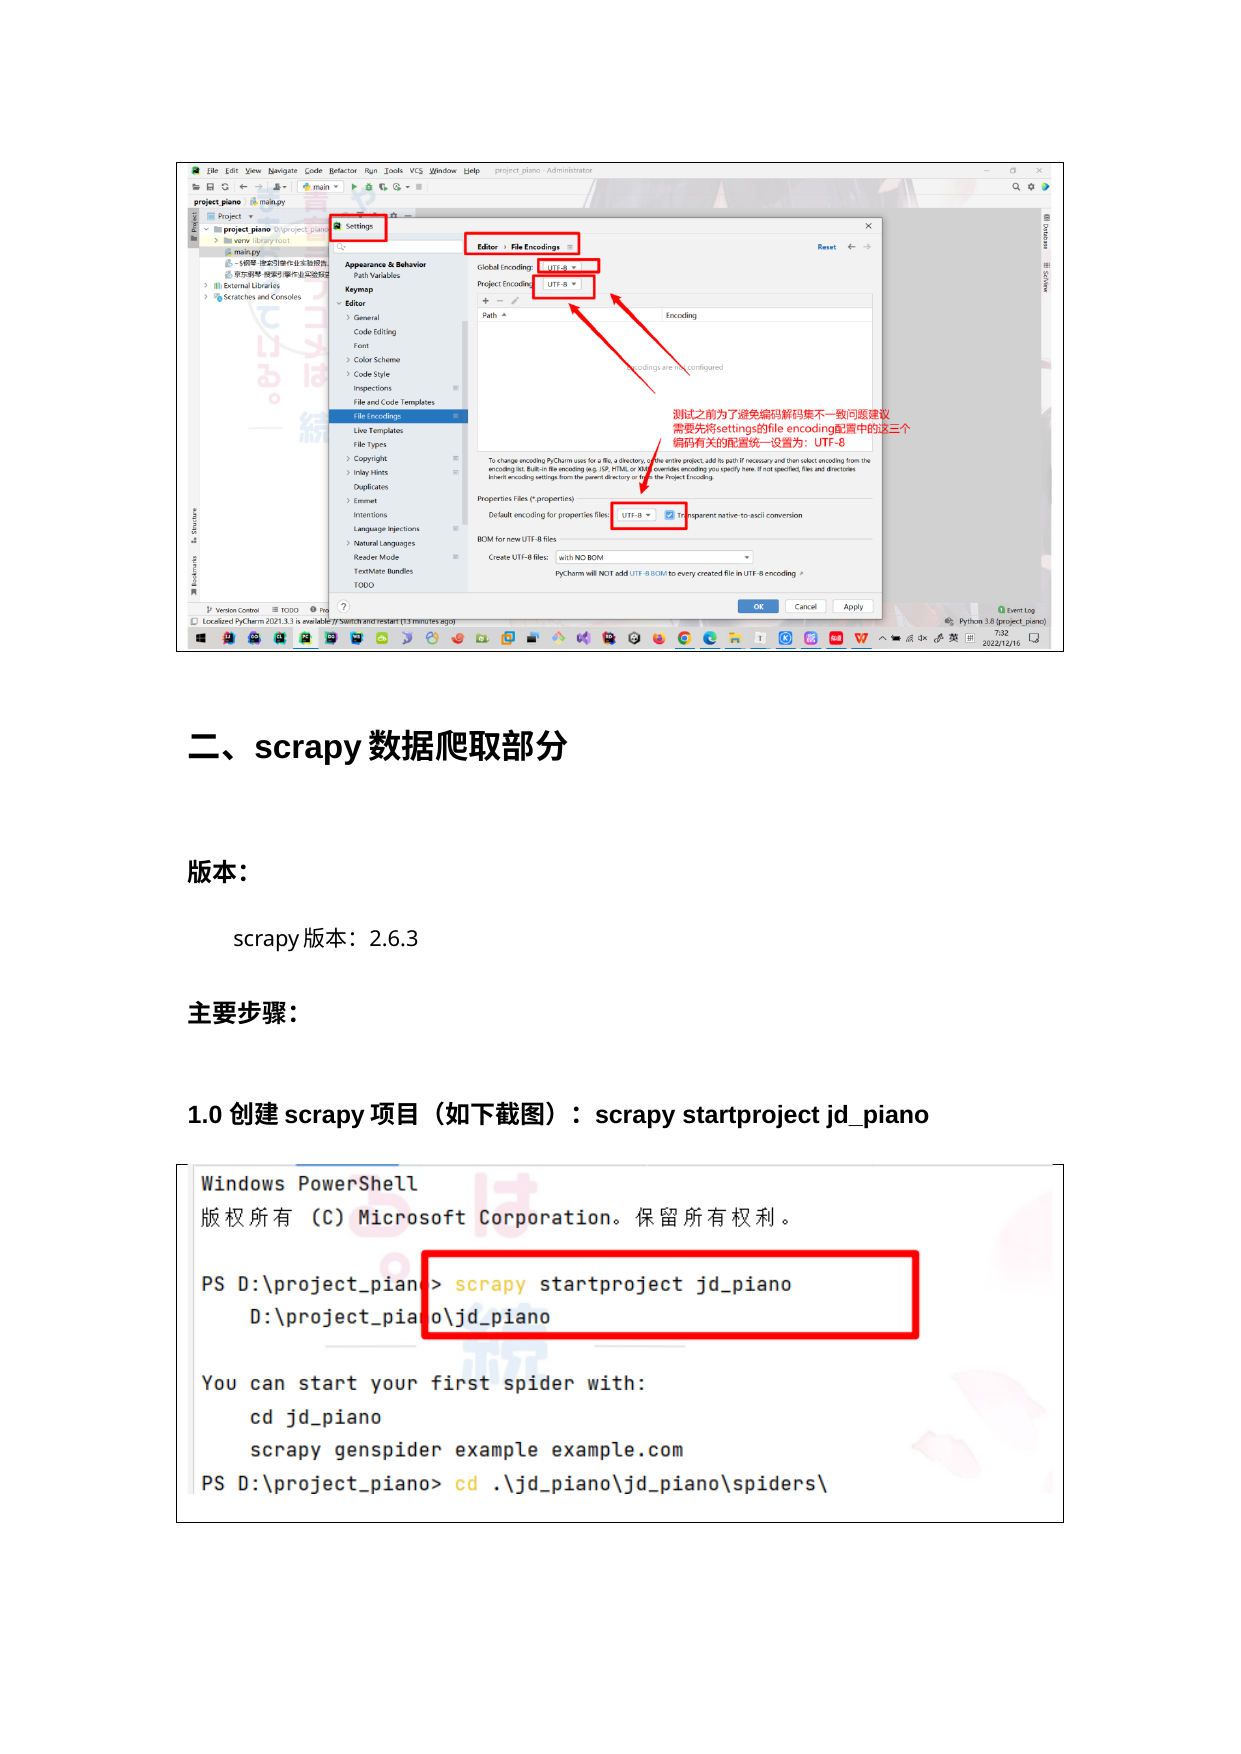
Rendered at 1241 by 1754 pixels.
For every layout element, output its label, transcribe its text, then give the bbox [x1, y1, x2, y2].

table_header [177, 1165, 1063, 1522]
subtitle 二、scrapy数据爬取部分 [187, 711, 1053, 776]
text scrapy版本：2.6.3 [187, 921, 1053, 954]
subtitle 1.0 创建scrapy项目（如下截图）：scrapy startproject jd_piano [187, 1080, 1053, 1145]
subtitle 版本： [187, 838, 1053, 903]
subtitle 主要步骤： [187, 979, 1053, 1044]
table_header [177, 163, 1063, 651]
picture [187, 1164, 1053, 1494]
picture [187, 163, 1052, 649]
